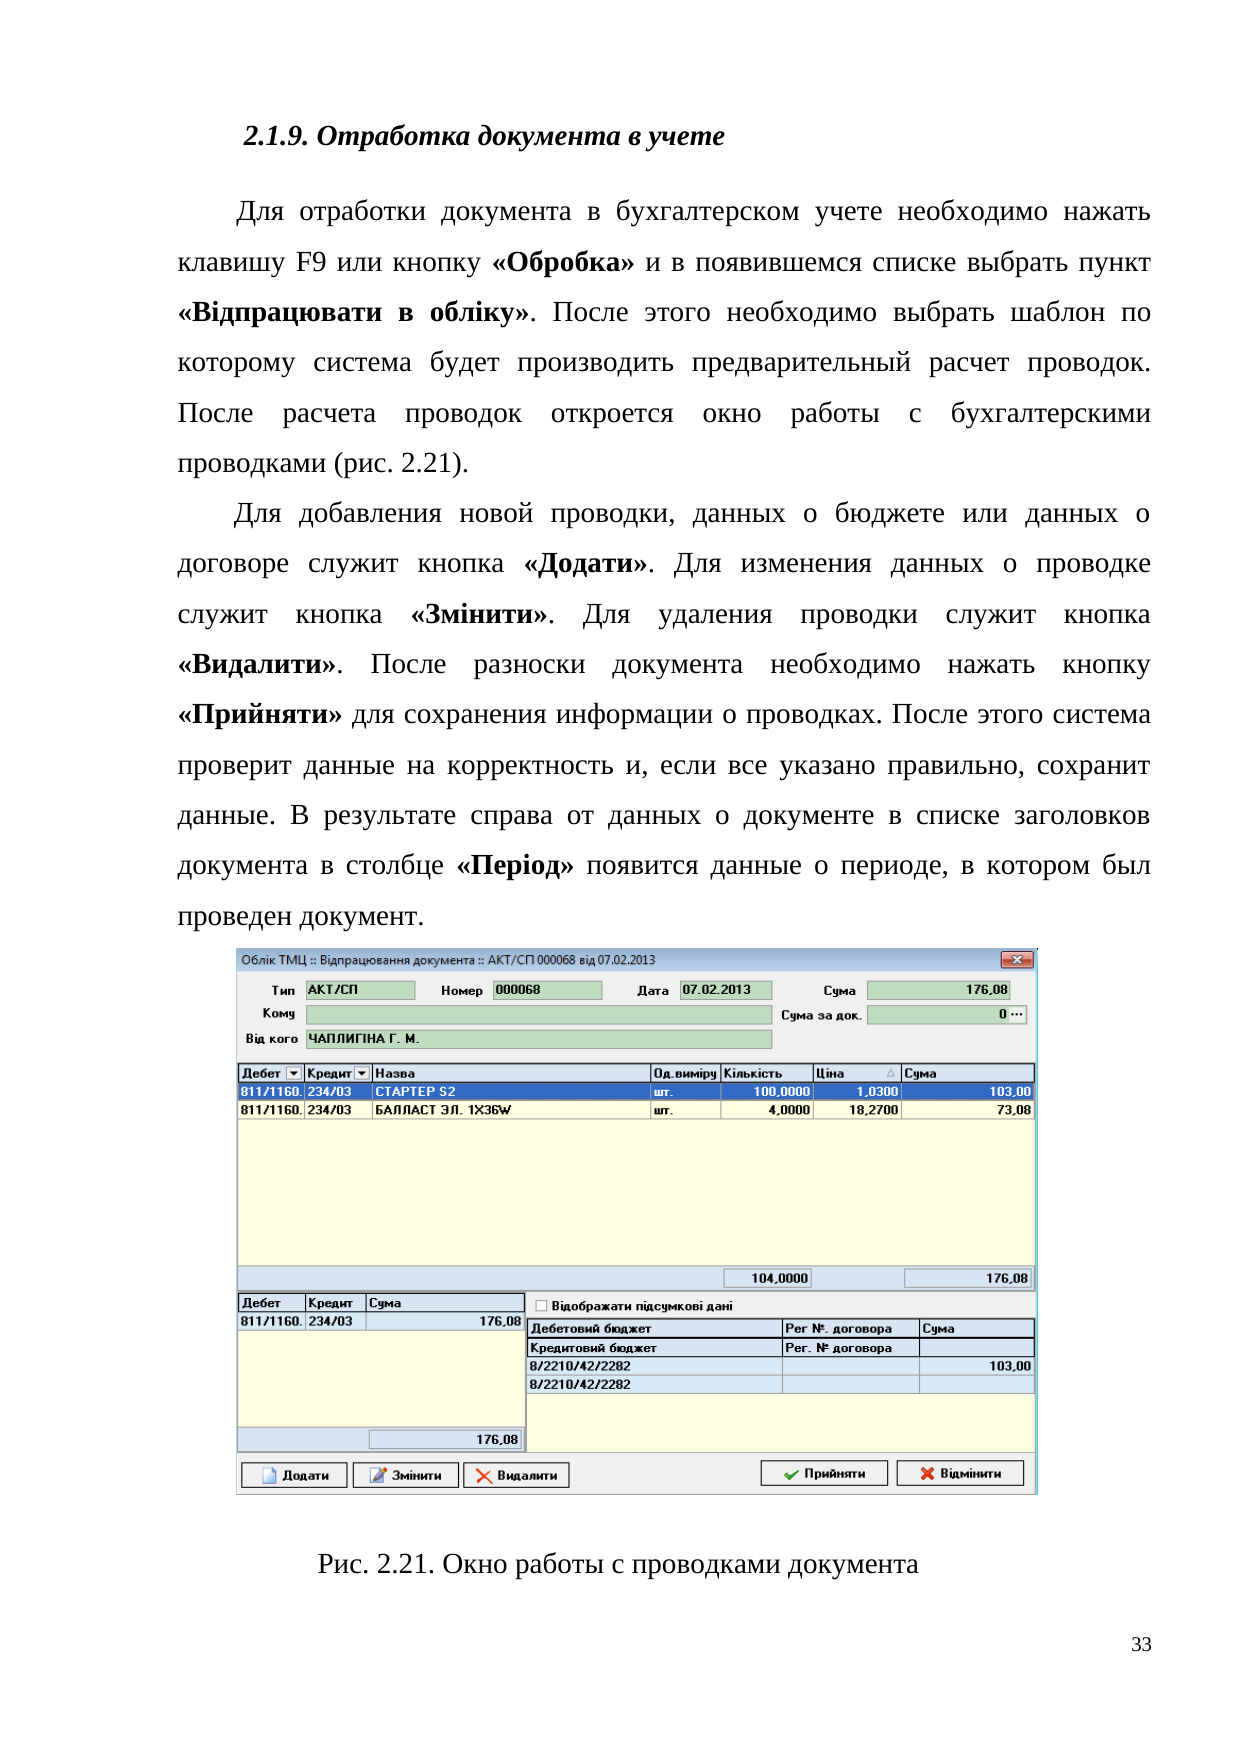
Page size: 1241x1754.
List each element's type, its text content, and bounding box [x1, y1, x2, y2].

subtitle 2.1.9. Отработка документа в учете [177, 118, 1152, 152]
text Для добавления новой проводки, данных о бюджете или данных о договоре служит кнопка «Додати». Для изменения данных о проводке служит кнопка «Змінити». Для удаления проводки служит кнопка «Видалити». После разноски документа необходимо нажать кнопку «Прийняти» для сохранения информации о проводках. После этого система проверит данные на корректность и, если все указано правильно, сохранит данные. В результате справа от данных о документе в списке заголовков документа в столбце «Період» появится данные о периоде, в котором был проведен документ. [177, 495, 1152, 931]
picture [236, 948, 1038, 1495]
text Для отработки документа в бухгалтерском учете необходимо нажать клавишу F9 или кнопку «Обробка» и в появившемся списке выбрать пункт «Відпрацювати в обліку». После этого необходимо выбрать шаблон по которому система будет производить предварительный расчет проводок. После расчета проводок откроется окно работы с бухгалтерскими проводками (рис. 2.21). [177, 193, 1152, 478]
